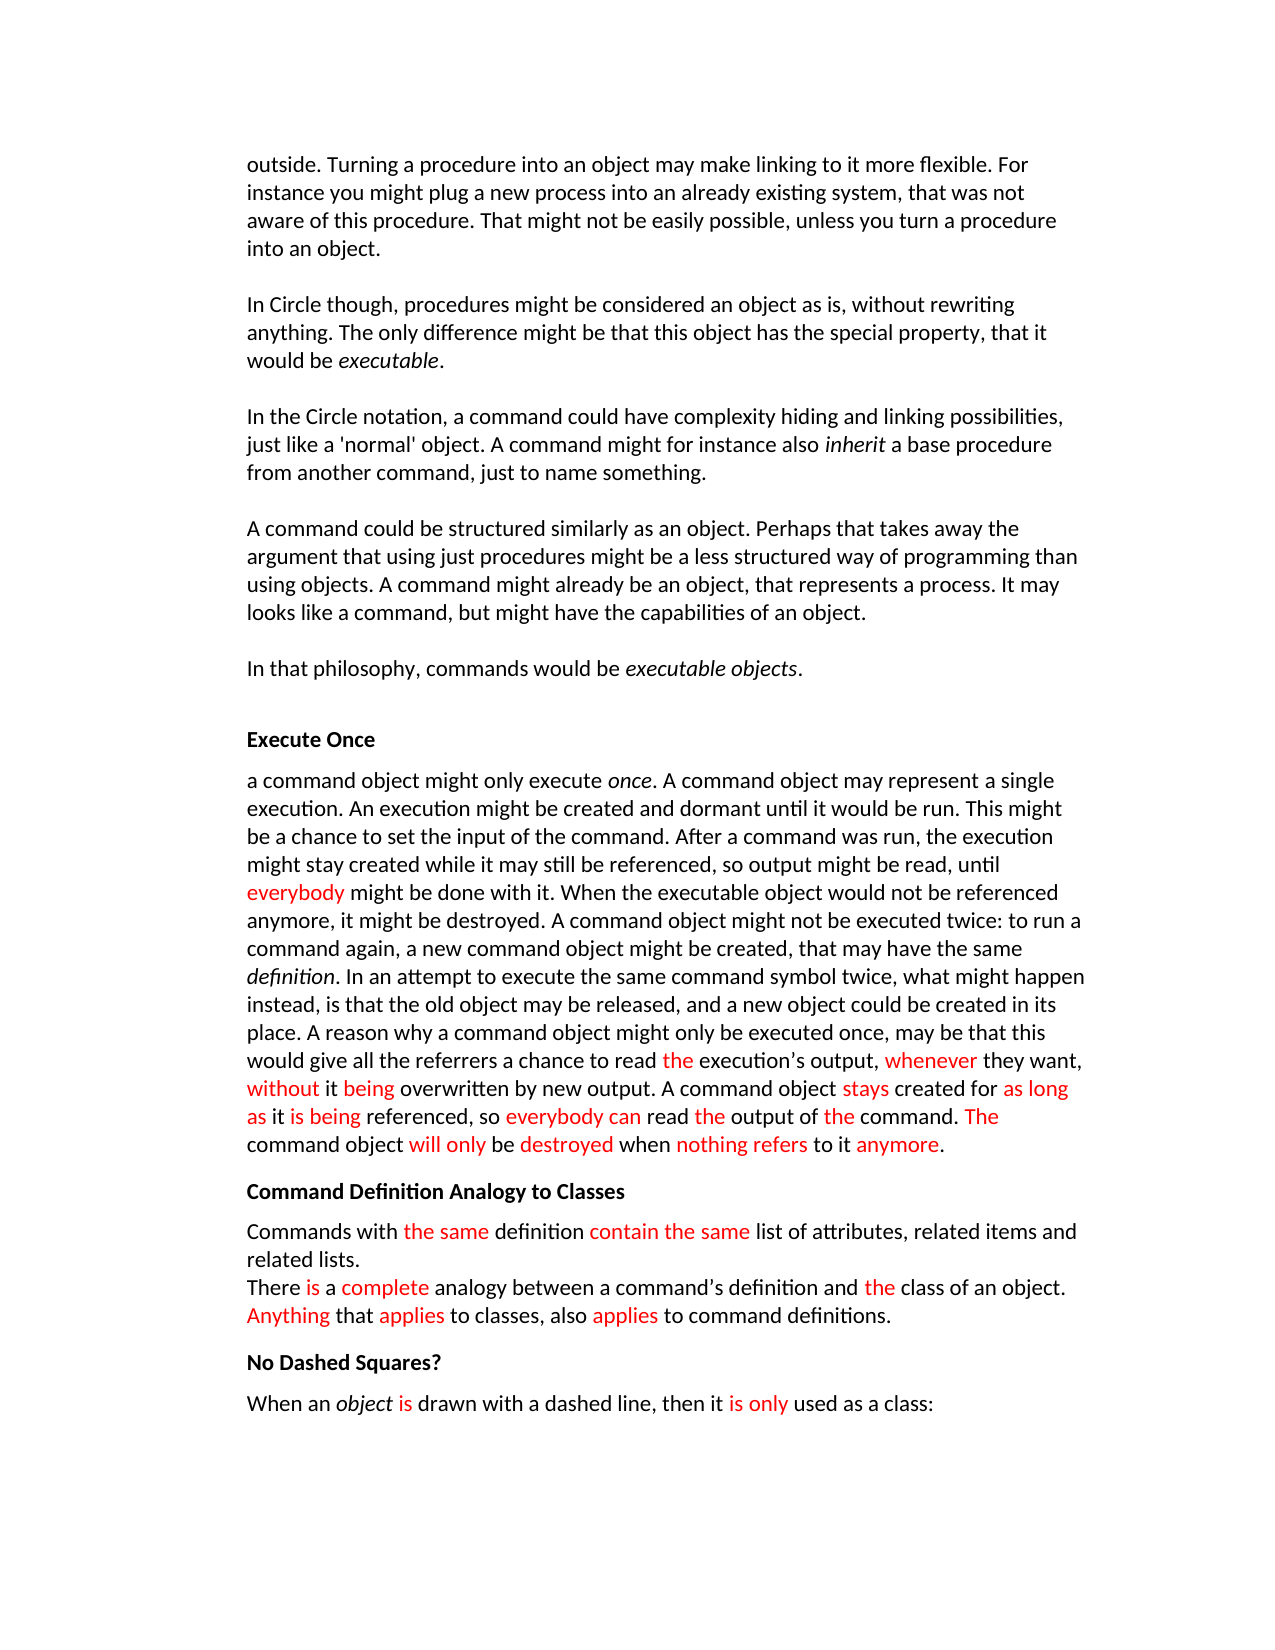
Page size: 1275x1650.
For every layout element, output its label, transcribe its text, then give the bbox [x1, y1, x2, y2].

text In the Circle notation, a command could have complexity hiding and linking possibilities, just like a 'normal' object. A command might for instance also inherit a base procedure from another command, just to name something. [247, 402, 1087, 486]
subtitle No Dashed Squares? [247, 1348, 1087, 1376]
text In Circle though, procedures might be considered an object as is, without rewriting anything. The only difference might be that this object has the special property, that it would be executable. [247, 290, 1087, 374]
text Anything that applies to classes, also applies to command definitions. [247, 1301, 1087, 1329]
text In that philosophy, commands would be executable objects. [247, 654, 1087, 682]
subtitle Execute Once [247, 725, 1087, 753]
text a command object might only execute once. A command object may represent a single execution. An execution might be created and dormant until it would be run. This might be a chance to set the input of the command. After a command was run, the execution might stay created while it may still be referenced, so output might be read, until everybody might be done with it. When the executable object would not be referenced anymore, it might be destroyed. A command object might not be executed twice: to run a command again, a new command object might be created, that may have the same definition. In an attempt to execute the same command symbol twice, what might happen instead, is that the old object may be released, and a new object could be created in its place. A reason why a command object might only be executed once, may be that this would give all the referrers a chance to read the execution’s output, whenever they want, without it being overwritten by new output. A command object stays created for as long as it is being referenced, so everybody can read the output of the command. The command object will only be destroyed when nothing refers to it anymore. [247, 766, 1087, 1158]
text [247, 150, 1087, 262]
text There is a complete analogy between a command’s definition and the class of an object. [247, 1273, 1087, 1301]
subtitle Command Definition Analogy to Classes [247, 1177, 1087, 1205]
text A command could be structured similarly as an object. Perhaps that takes away the argument that using just procedures might be a less structured way of programming than using objects. A command might already be an object, that represents a process. It may looks like a command, but might have the capabilities of an object. [247, 514, 1087, 626]
text Commands with the same definition contain the same list of attributes, related items and related lists. [247, 1217, 1087, 1273]
text When an object is drawn with a dashed line, then it is only used as a class: [247, 1389, 1087, 1417]
